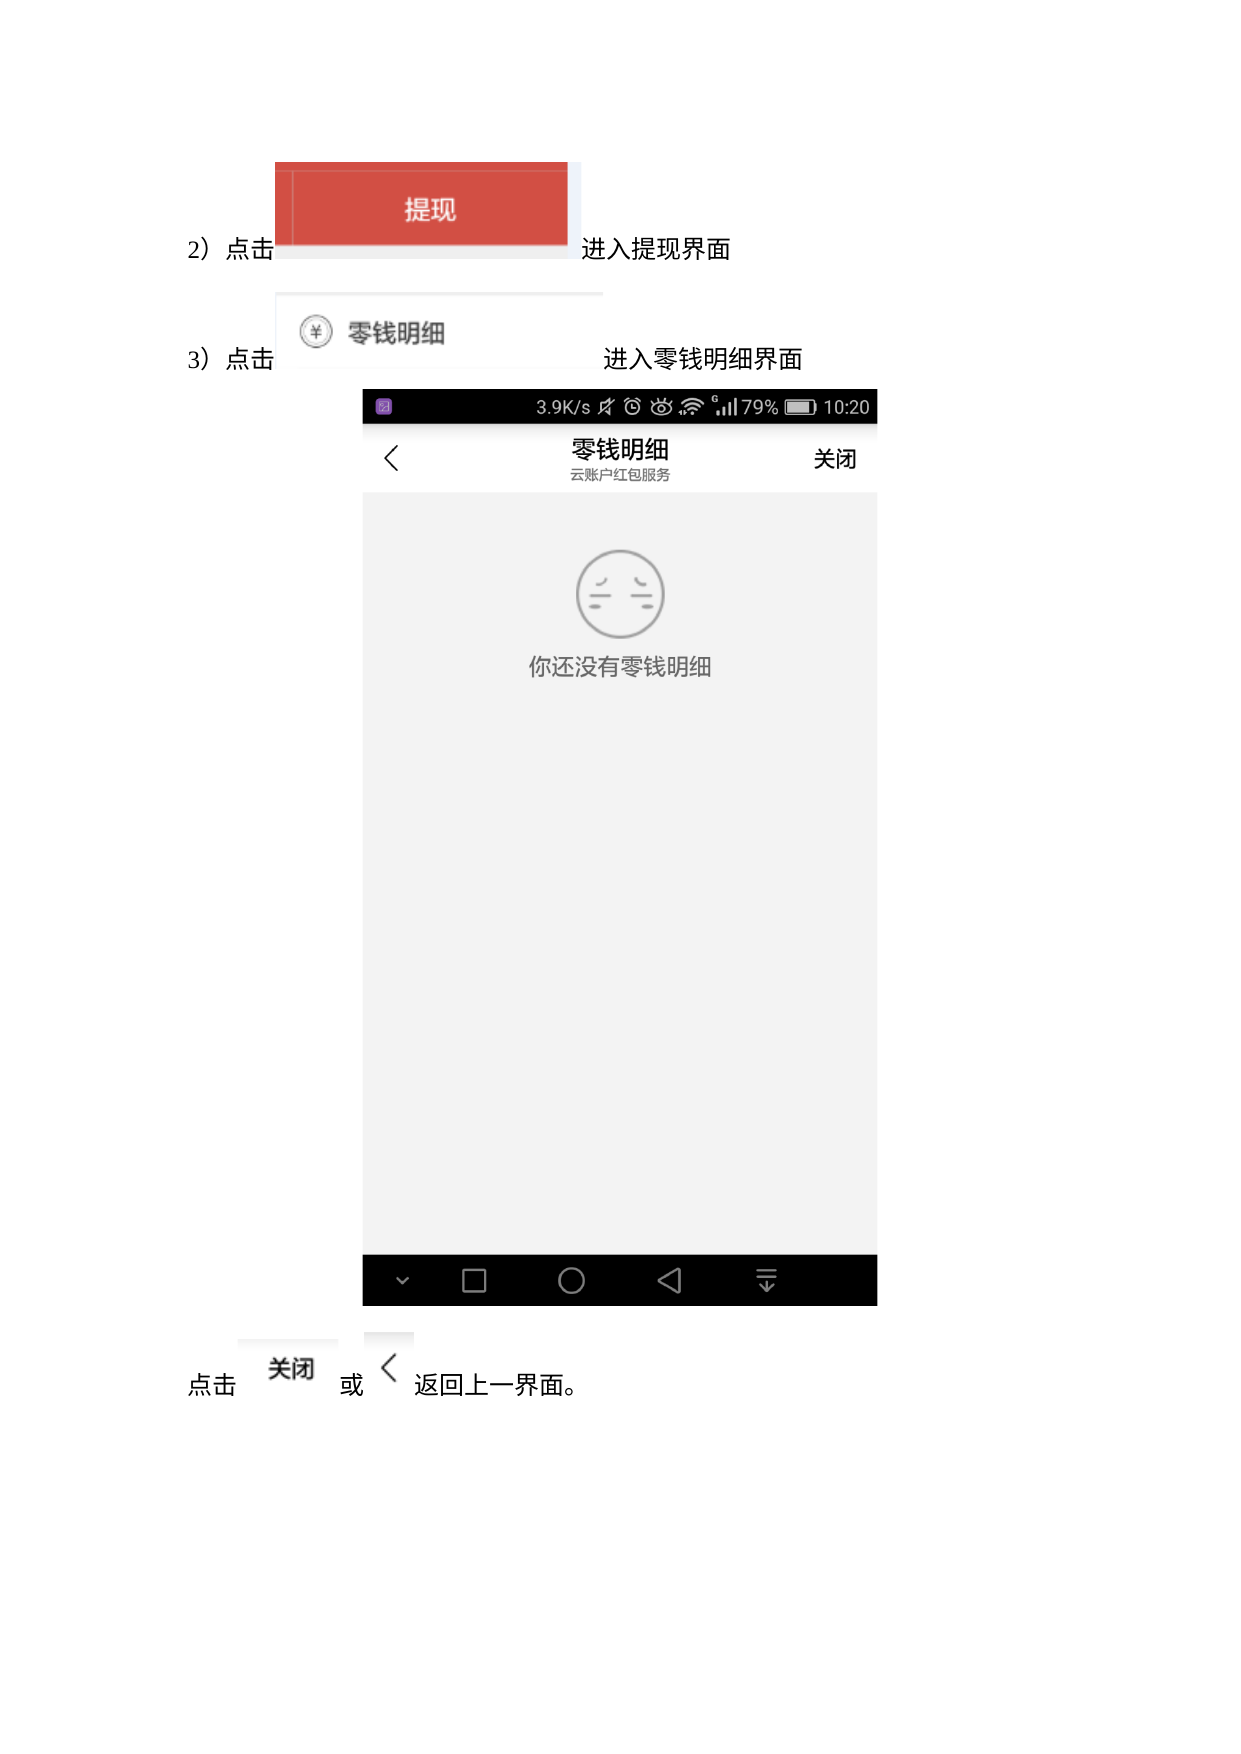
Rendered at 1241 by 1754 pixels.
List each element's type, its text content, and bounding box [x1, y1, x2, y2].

picture [275, 162, 582, 259]
picture [275, 292, 604, 369]
picture [364, 1332, 414, 1395]
text 点击或返回上一界面。 [187, 1332, 1053, 1429]
picture [362, 389, 878, 1306]
picture [237, 1339, 339, 1395]
